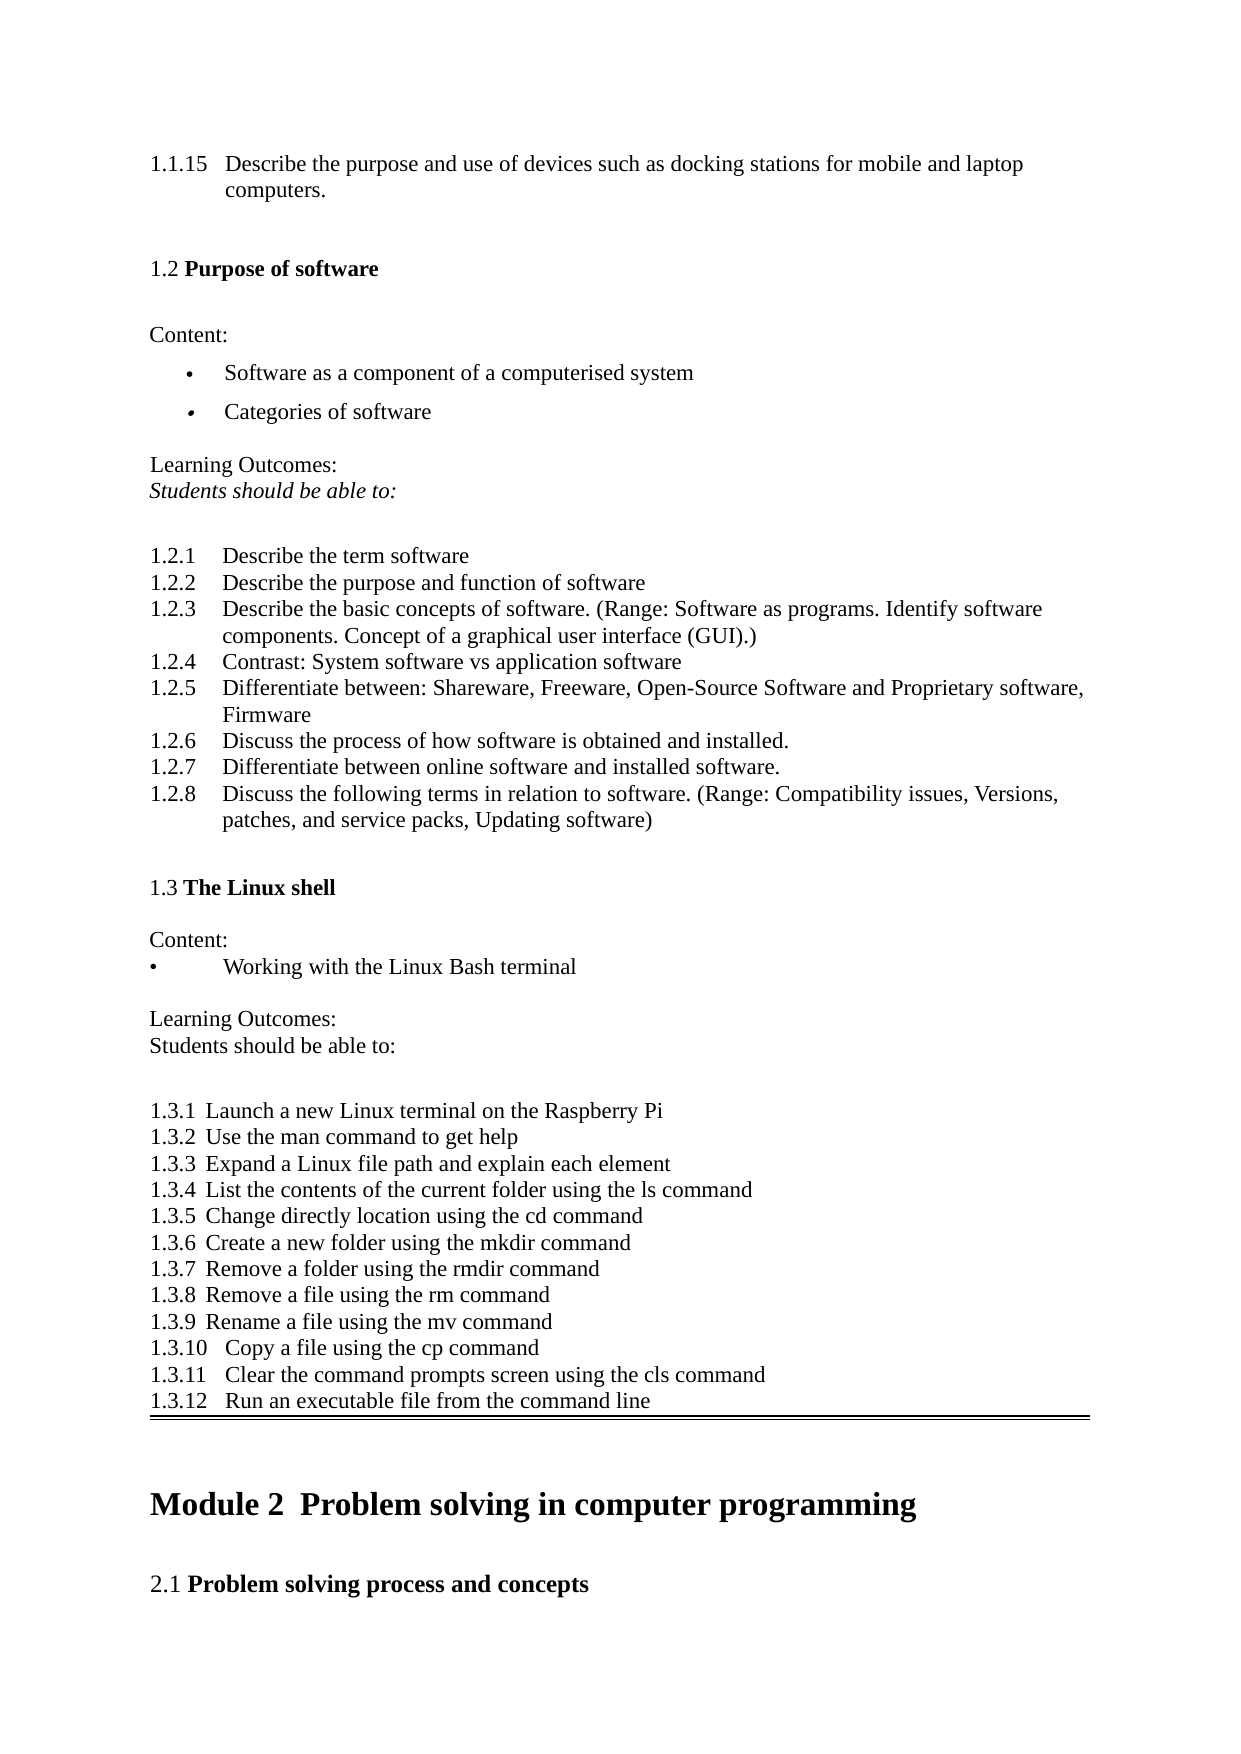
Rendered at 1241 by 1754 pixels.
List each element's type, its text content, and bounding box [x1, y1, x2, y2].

list Launch a new Linux terminal on the Raspberry Pi [150, 1097, 1090, 1123]
text Students should be able to: [149, 1032, 1090, 1058]
list Describe the basic concepts of software. (Range: Software as programs. Identify software components. Concept of a graphical user interface (GUI).) [150, 595, 1090, 648]
text Learning Outcomes: [150, 451, 1090, 477]
list Discuss the following terms in relation to software. (Range: Compatibility issues, Versions, patches, and service packs, Updating software) [150, 780, 1090, 832]
list Differentiate between online software and installed software. [150, 753, 1090, 780]
list Change directly location using the cd command [150, 1202, 1090, 1229]
list Describe the purpose and function of software [150, 569, 1090, 595]
list Expand a Linux file path and explain each element [150, 1150, 1090, 1176]
text 2.1 Problem solving process and concepts [150, 1569, 1090, 1598]
list Remove a folder using the rmdir command [150, 1255, 1090, 1282]
list Differentiate between: Shareware, Freeware, Open-Source Software and Proprietary software, Firmware [150, 674, 1090, 727]
list Describe the purpose and use of devices such as docking stations for mobile and laptop computers. [150, 150, 1090, 203]
text Students should be able to: [149, 477, 1090, 504]
list Describe the term software [150, 543, 1090, 569]
list Create a new folder using the mkdir command [150, 1229, 1090, 1255]
text 1.3 The Linux shell [149, 874, 1090, 900]
text Learning Outcomes: [149, 1006, 1090, 1032]
list Rename a file using the mv command [150, 1308, 1090, 1334]
text • Working with the Linux Bash terminal [149, 953, 1090, 979]
list Use the man command to get help [150, 1123, 1090, 1150]
text Content: [149, 926, 1090, 953]
list List the contents of the current folder using the ls command [150, 1176, 1090, 1202]
list Clear the command prompts screen using the cls command [150, 1361, 1090, 1387]
list Remove a file using the rm command [150, 1282, 1090, 1308]
subtitle Module 2 Problem solving in computer programming [150, 1484, 1090, 1522]
list Contrast: System software vs application software [150, 648, 1090, 674]
list Run an executable file from the command line [150, 1387, 1090, 1415]
text Content: [149, 321, 1090, 347]
list Discuss the process of how software is obtained and installed. [150, 727, 1090, 753]
list Copy a file using the cp command [150, 1334, 1090, 1361]
list Software as a component of a computerised system [187, 359, 1090, 386]
list Categories of software [187, 398, 1090, 425]
list 1.2 Purpose of software [150, 255, 1090, 282]
